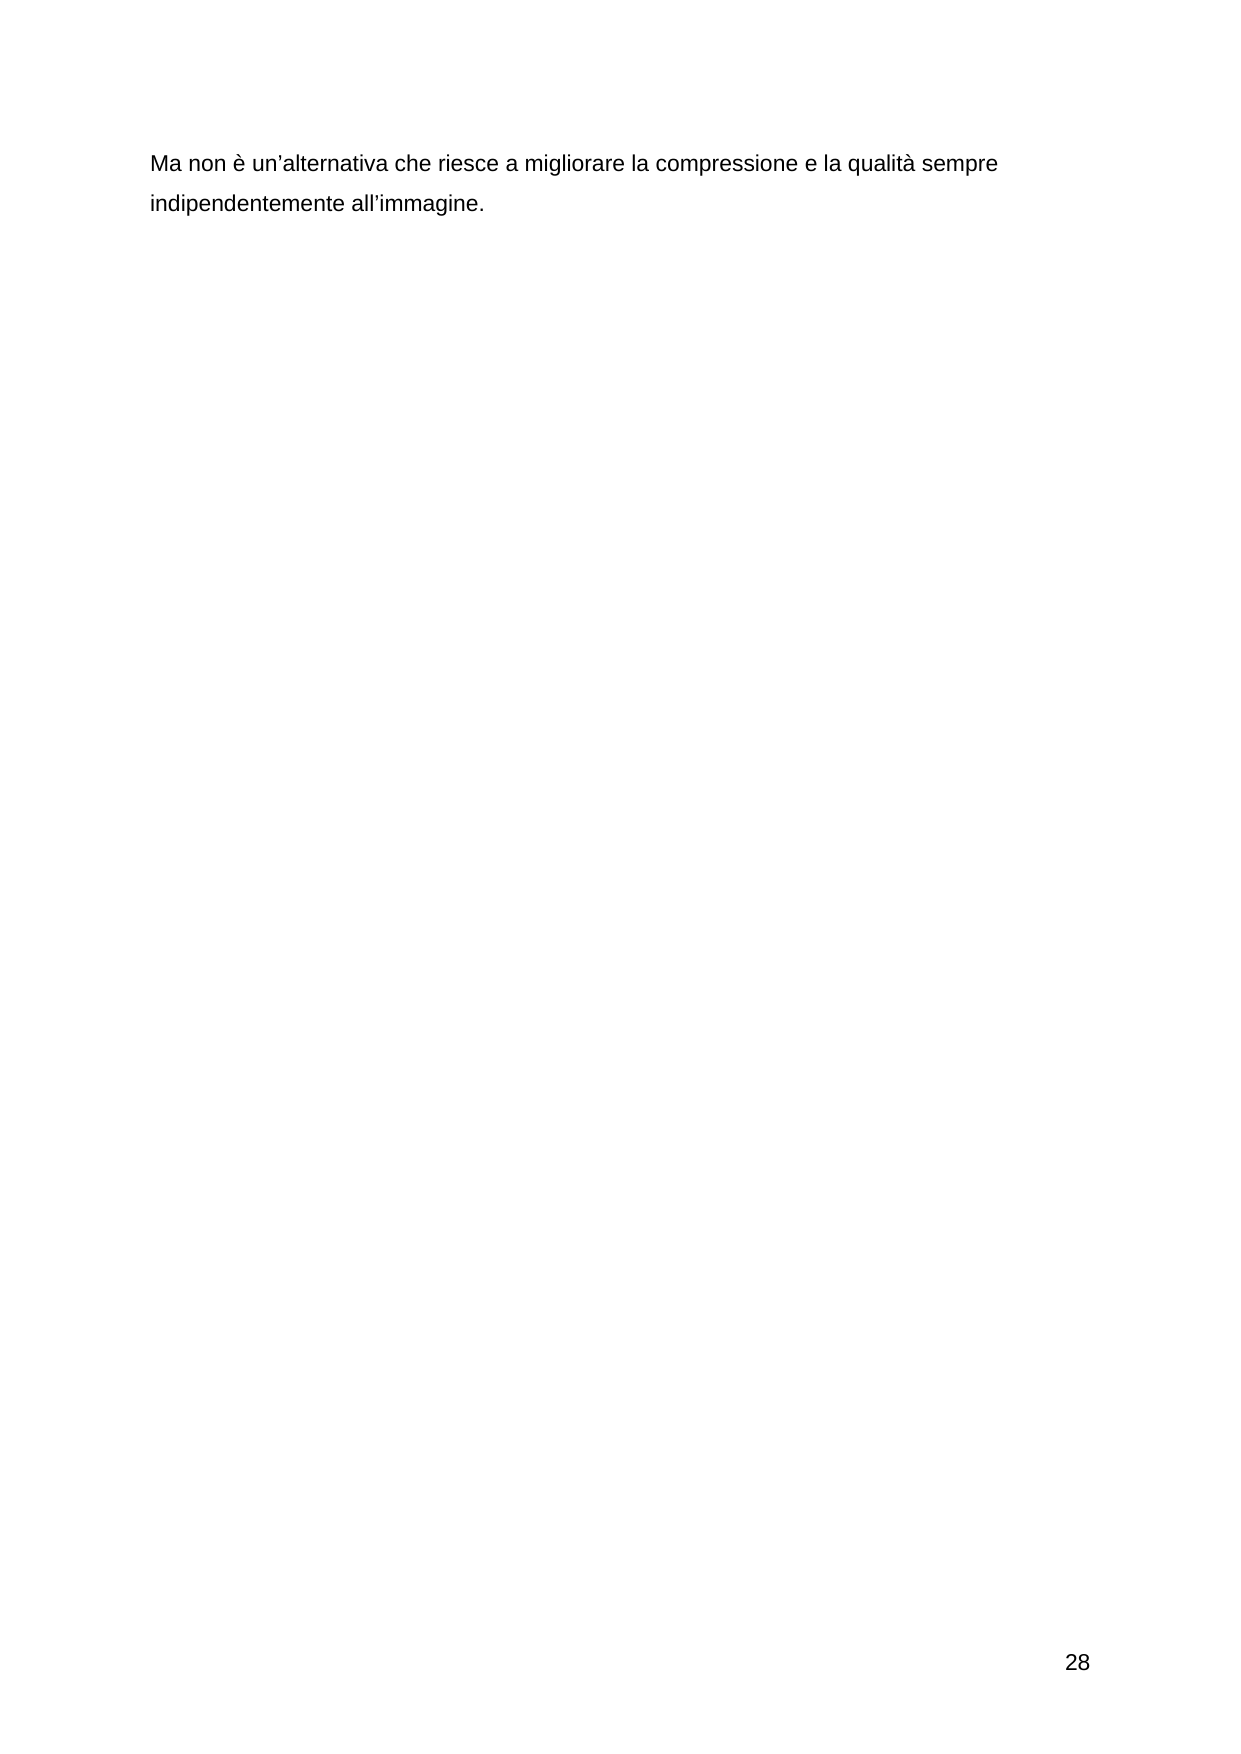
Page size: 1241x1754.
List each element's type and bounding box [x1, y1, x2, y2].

text [150, 150, 1090, 216]
